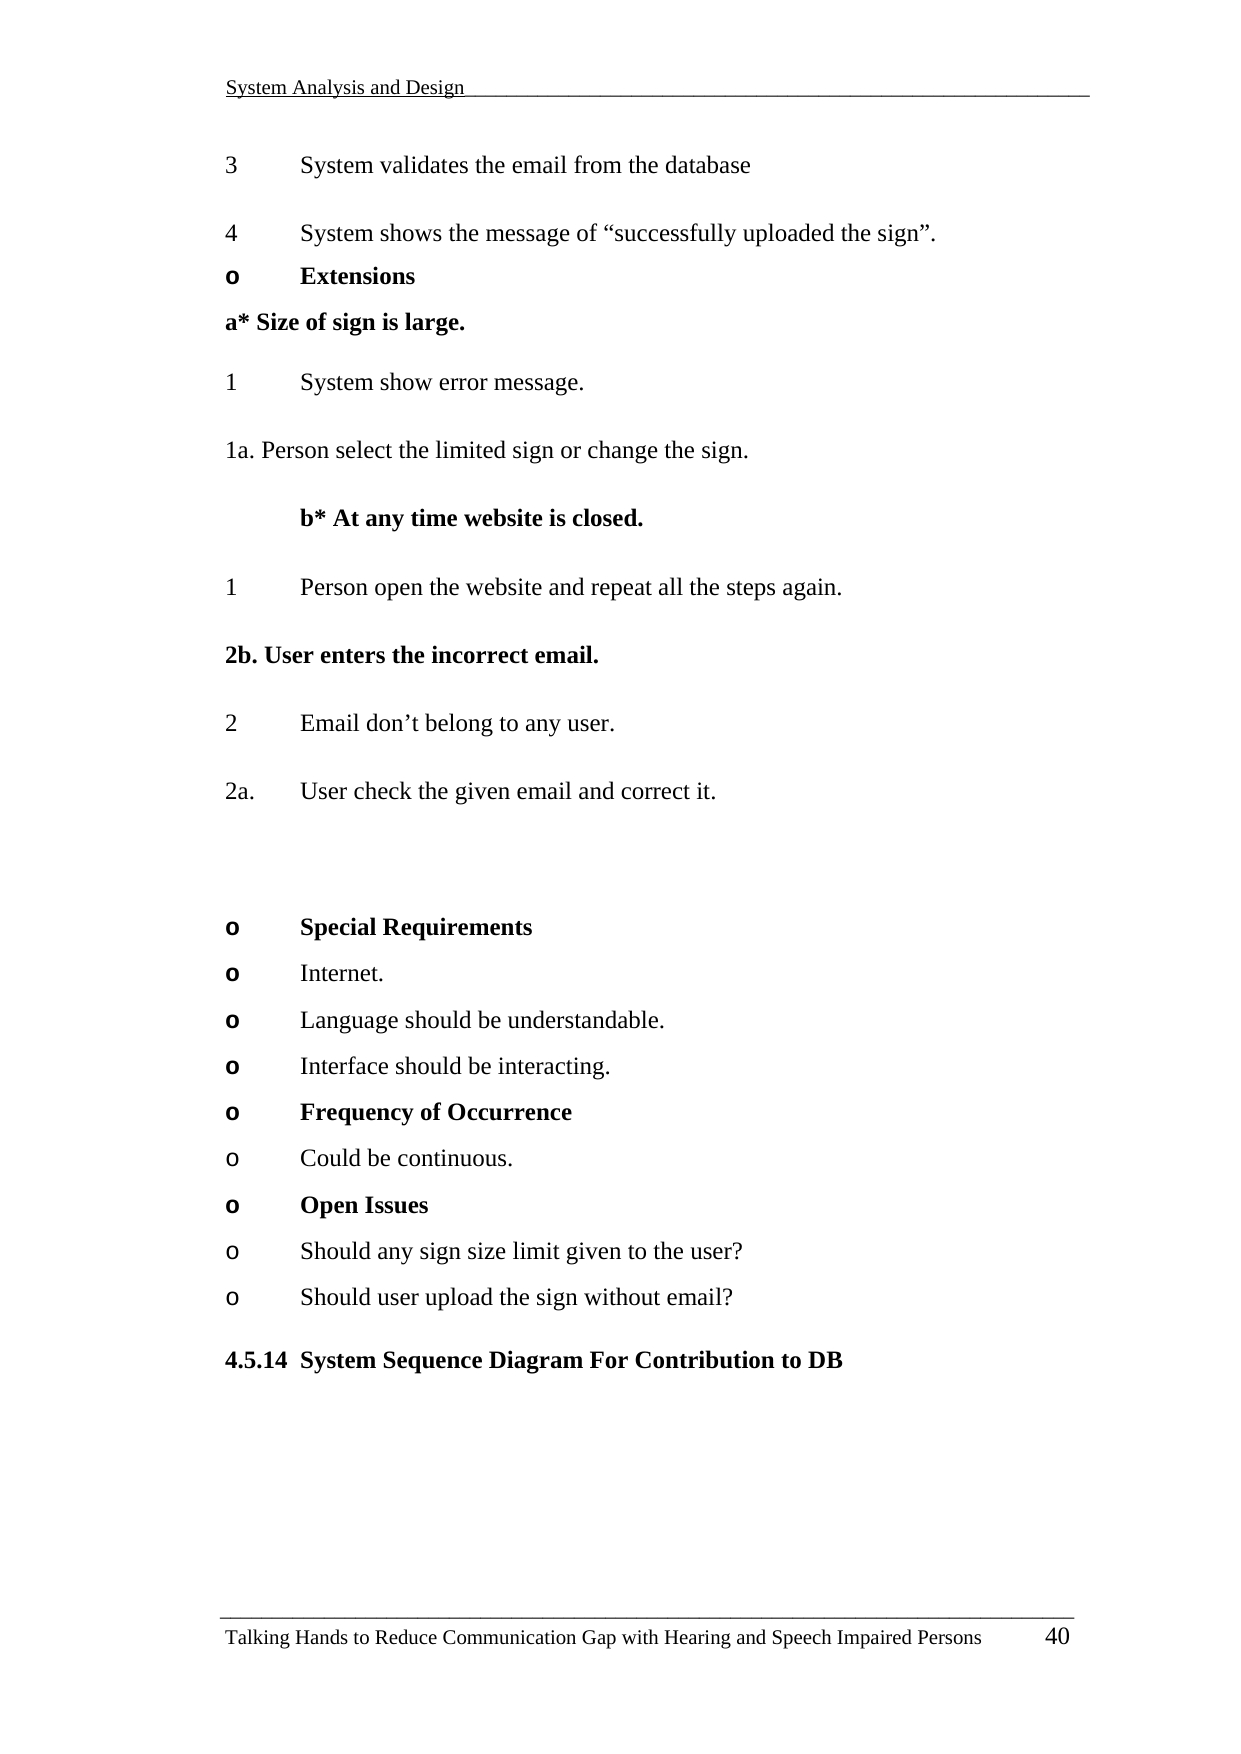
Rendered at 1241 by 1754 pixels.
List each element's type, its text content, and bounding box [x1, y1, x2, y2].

text 1 System show error message. [225, 367, 1090, 396]
list System shows the message of “successfully uploaded the sign”. [225, 218, 1090, 247]
list Open Issues [225, 1190, 1090, 1221]
list Interface should be interacting. [225, 1051, 1090, 1082]
list 1a. Person select the limited sign or change the sign. [225, 435, 1090, 464]
list Email don’t belong to any user. [225, 708, 1090, 737]
text 2b. User enters the incorrect email. [225, 640, 1090, 668]
list Frequency of Occurrence [225, 1097, 1090, 1128]
list Internet. [225, 958, 1090, 989]
text b* At any time website is closed. [225, 503, 1090, 532]
list Language should be understandable. [225, 1005, 1090, 1036]
text 1 Person open the website and repeat all the steps again. [225, 572, 1090, 600]
list Should any sign size limit given to the user? [225, 1236, 1090, 1267]
subtitle System Sequence Diagram For Contribution to DB [225, 1345, 1090, 1374]
list Could be continuous. [225, 1143, 1090, 1174]
list Extensions [225, 261, 1090, 292]
list Should user upload the sign without email? [225, 1282, 1090, 1313]
text 3 System validates the email from the database [225, 150, 1090, 179]
list Special Requirements [225, 912, 1090, 943]
text 2a. User check the given email and correct it. [225, 776, 1090, 805]
list a* Size of sign is large. [225, 307, 1090, 336]
